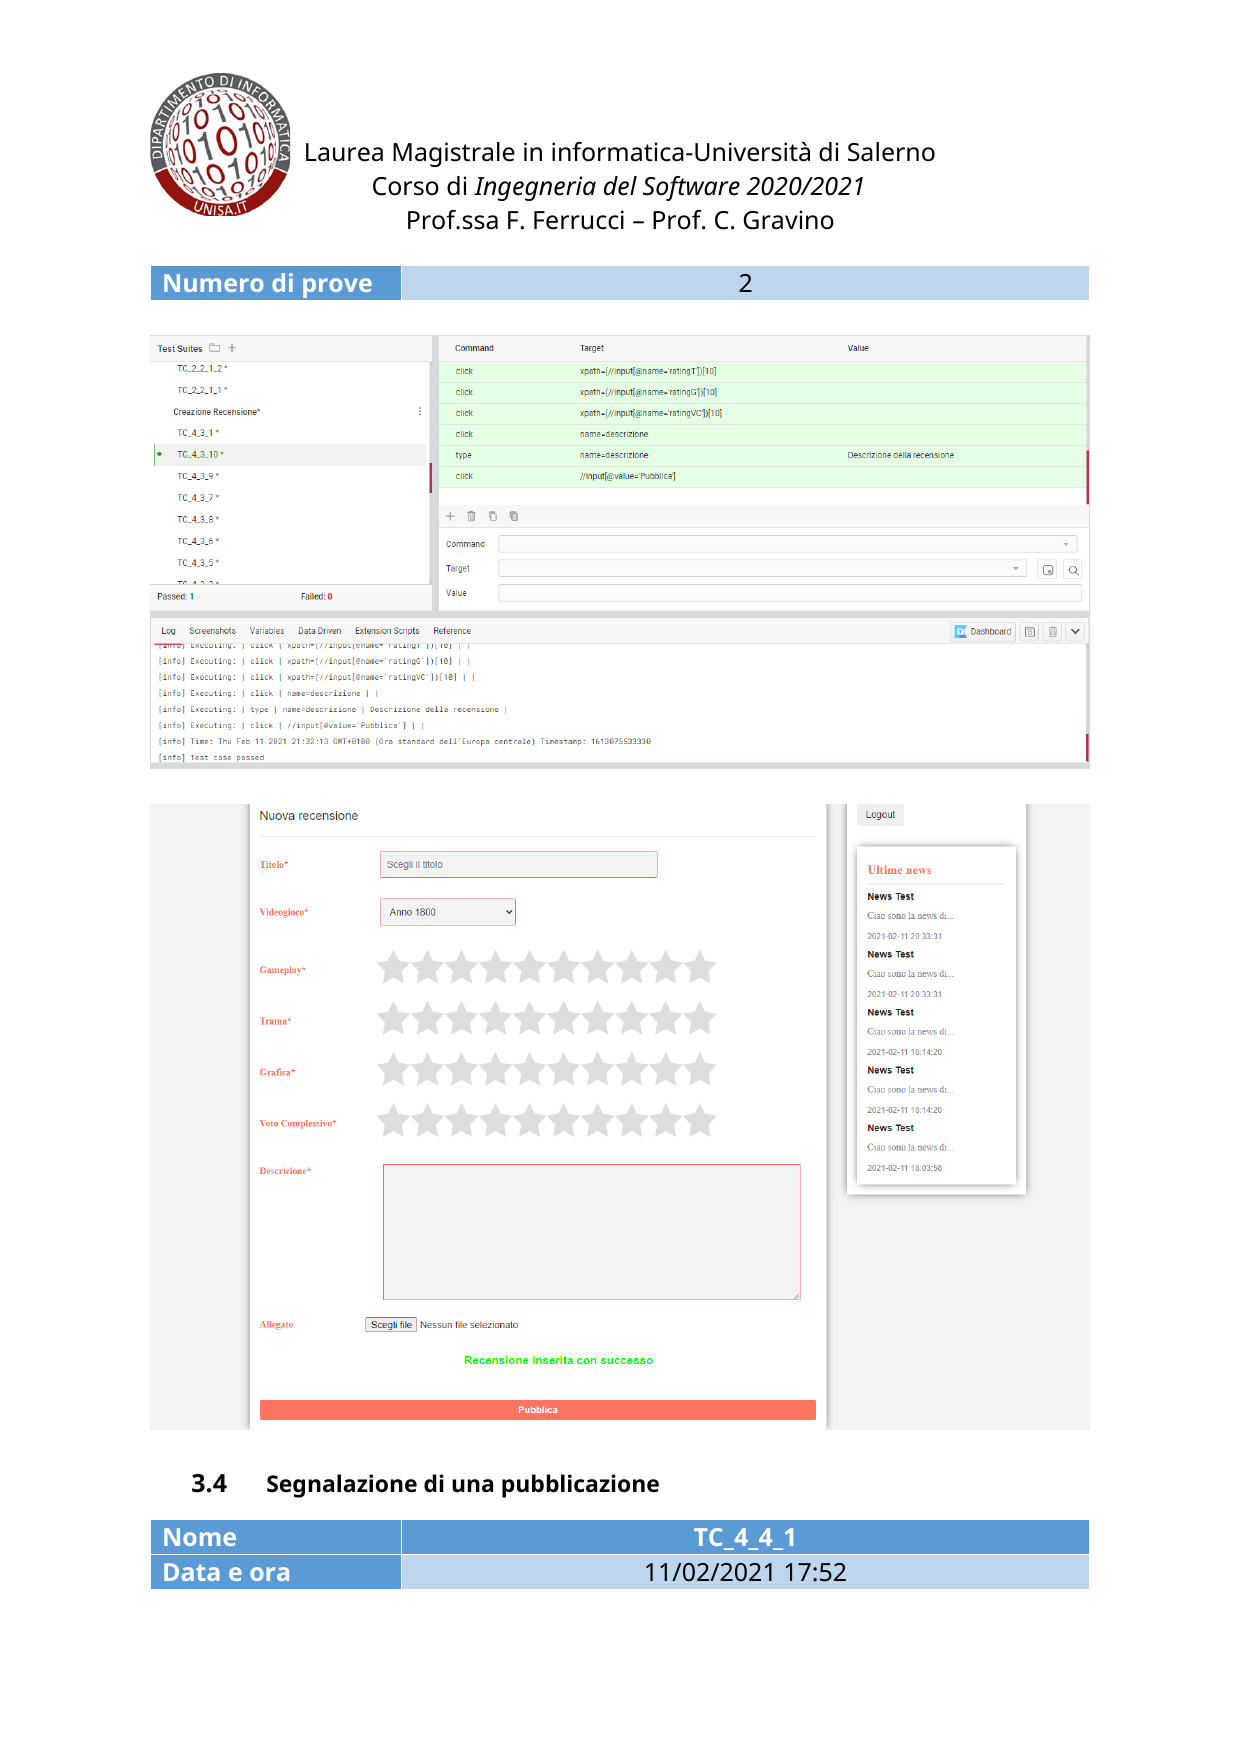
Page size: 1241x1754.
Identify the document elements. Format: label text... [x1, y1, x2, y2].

picture [150, 804, 1091, 1430]
table_cell 11/02/2021 17:52 [402, 1555, 1089, 1589]
list Segnalazione di una pubblicazione [191, 1466, 1090, 1499]
table_header TC_4_4_1 [402, 1520, 1089, 1554]
table_cell 2 [402, 266, 1089, 300]
table_header Nome [151, 1520, 401, 1554]
picture [149, 73, 290, 215]
picture [150, 335, 1091, 769]
table_cell Data e ora [151, 1555, 401, 1589]
table_cell Numero di prove [151, 266, 401, 300]
